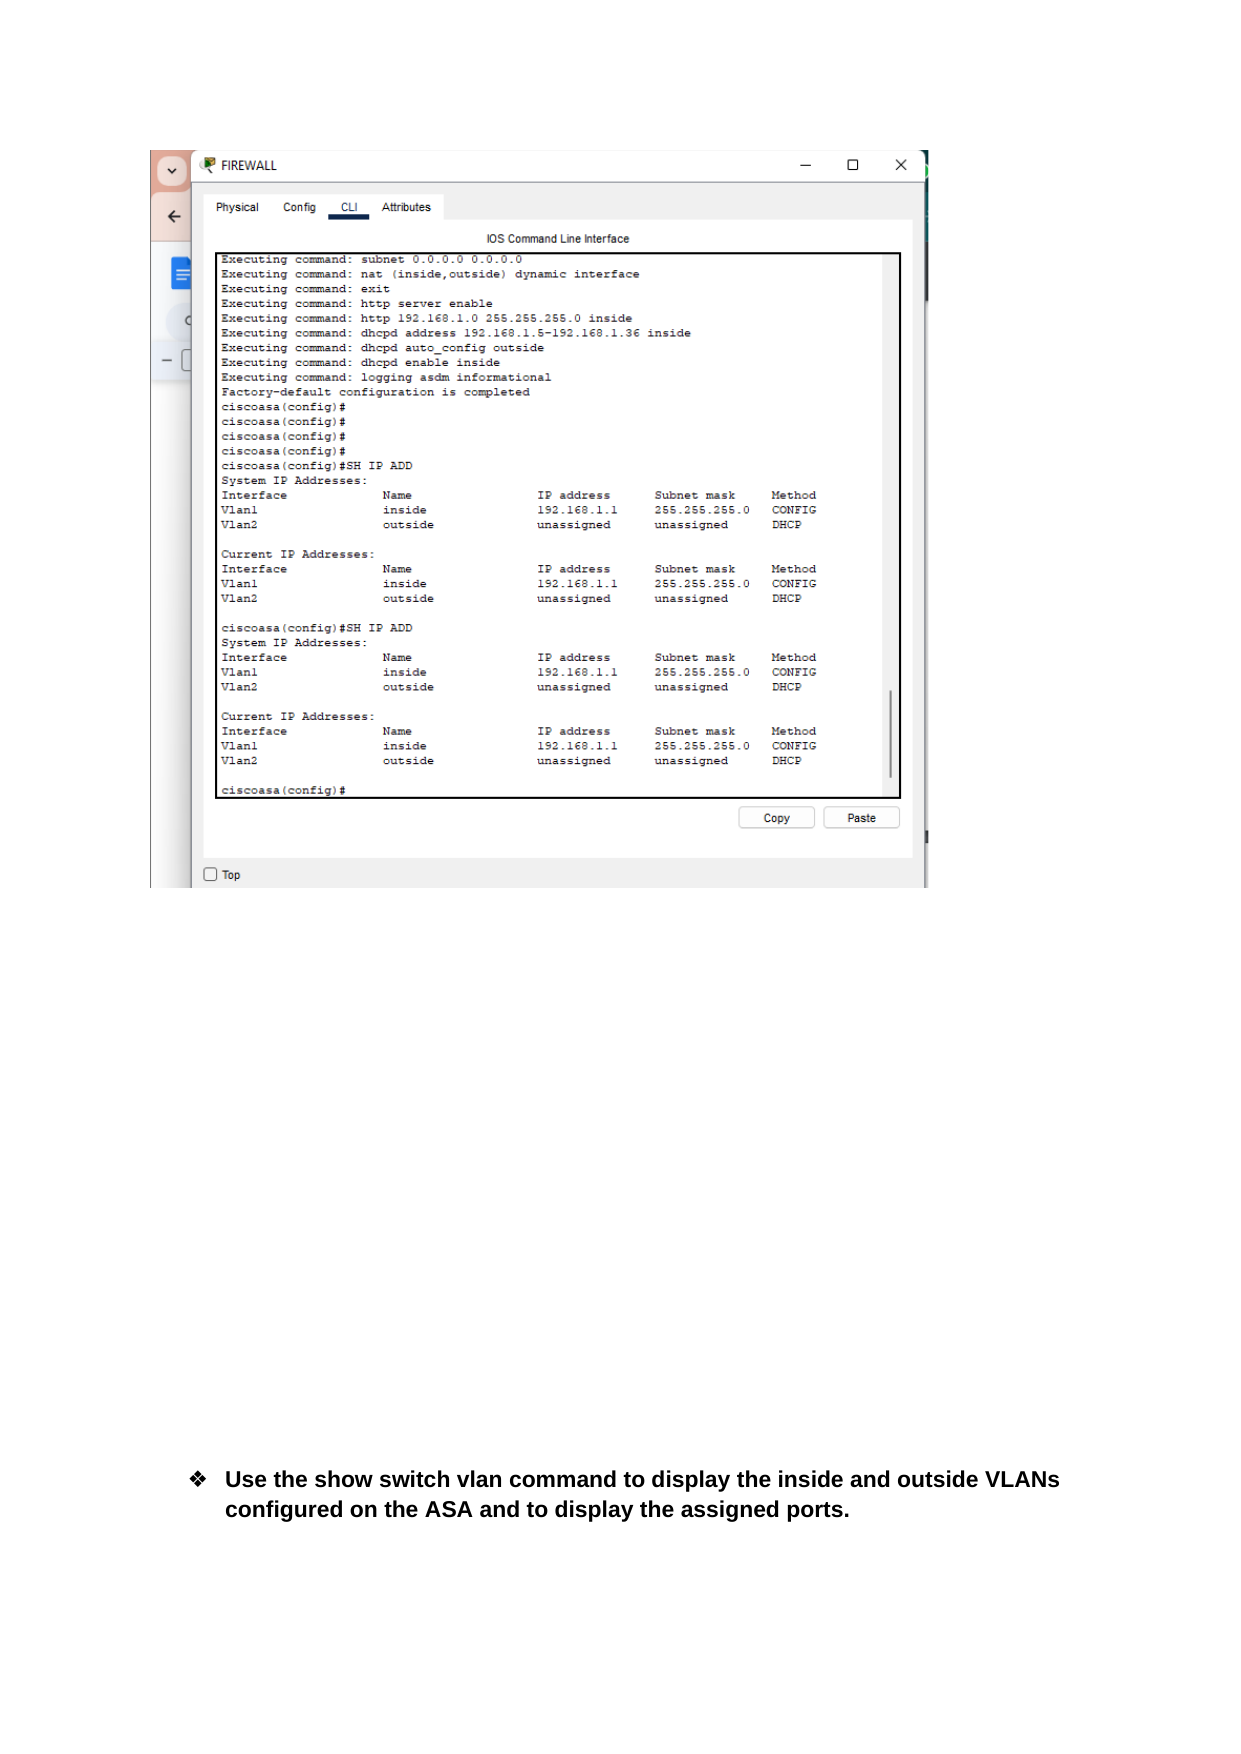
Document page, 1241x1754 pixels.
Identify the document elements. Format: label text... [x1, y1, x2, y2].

picture [150, 150, 929, 888]
list Use the show switch vlan command to display the inside and outside VLANs configured on the ASA and to display the assigned ports. [187, 1466, 1090, 1522]
